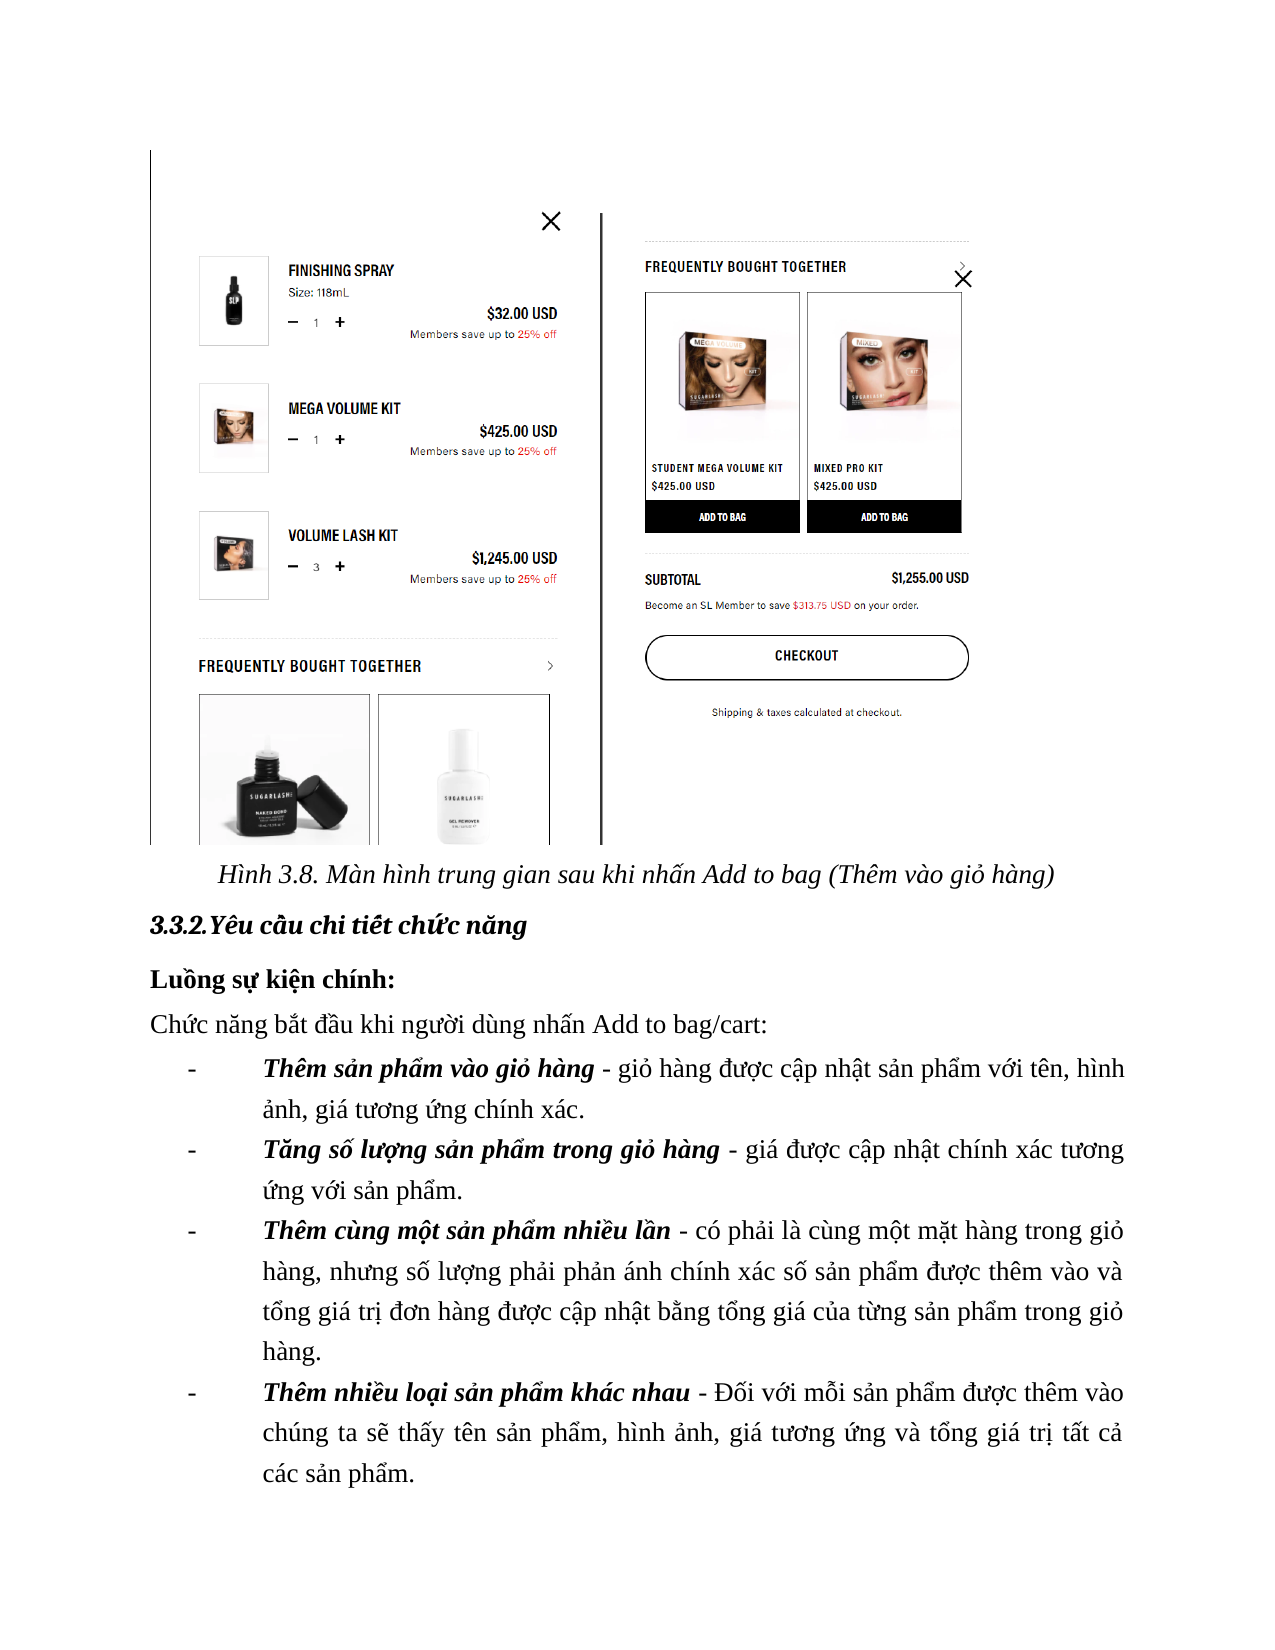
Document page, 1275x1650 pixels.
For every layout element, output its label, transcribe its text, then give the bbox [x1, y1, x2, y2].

subtitle Yêu cầu chi tiết chức năng [150, 910, 1125, 942]
text Chức năng bắt đầu khi người dùng nhấn Add to bag/cart: [150, 1008, 1125, 1039]
list Thêm cùng một sản phẩm nhiều lần - có phải là cùng một mặt hàng trong giỏ hàng, nhưng số lượng phải phản ánh chính xác số sản phẩm được thêm vào và tổng giá trị đơn hàng được cập nhật bằng tổng giá của từng sản phẩm trong giỏ hàng. [187, 1214, 1125, 1367]
text Luồng sự kiện chính: [150, 963, 1125, 994]
list Thêm nhiều loại sản phẩm khác nhau - Đối với mỗi sản phẩm được thêm vào chúng ta sẽ thấy tên sản phẩm, hình ảnh, giá tương ứng và tổng giá trị tất cả các sản phẩm. [187, 1376, 1125, 1488]
picture [150, 150, 1011, 845]
list Thêm sản phẩm vào giỏ hàng - giỏ hàng được cập nhật sản phẩm với tên, hình ảnh, giá tương ứng chính xác. [187, 1052, 1125, 1124]
list Tăng số lượng sản phẩm trong giỏ hàng - giá được cập nhật chính xác tương ứng với sản phẩm. [187, 1133, 1125, 1205]
